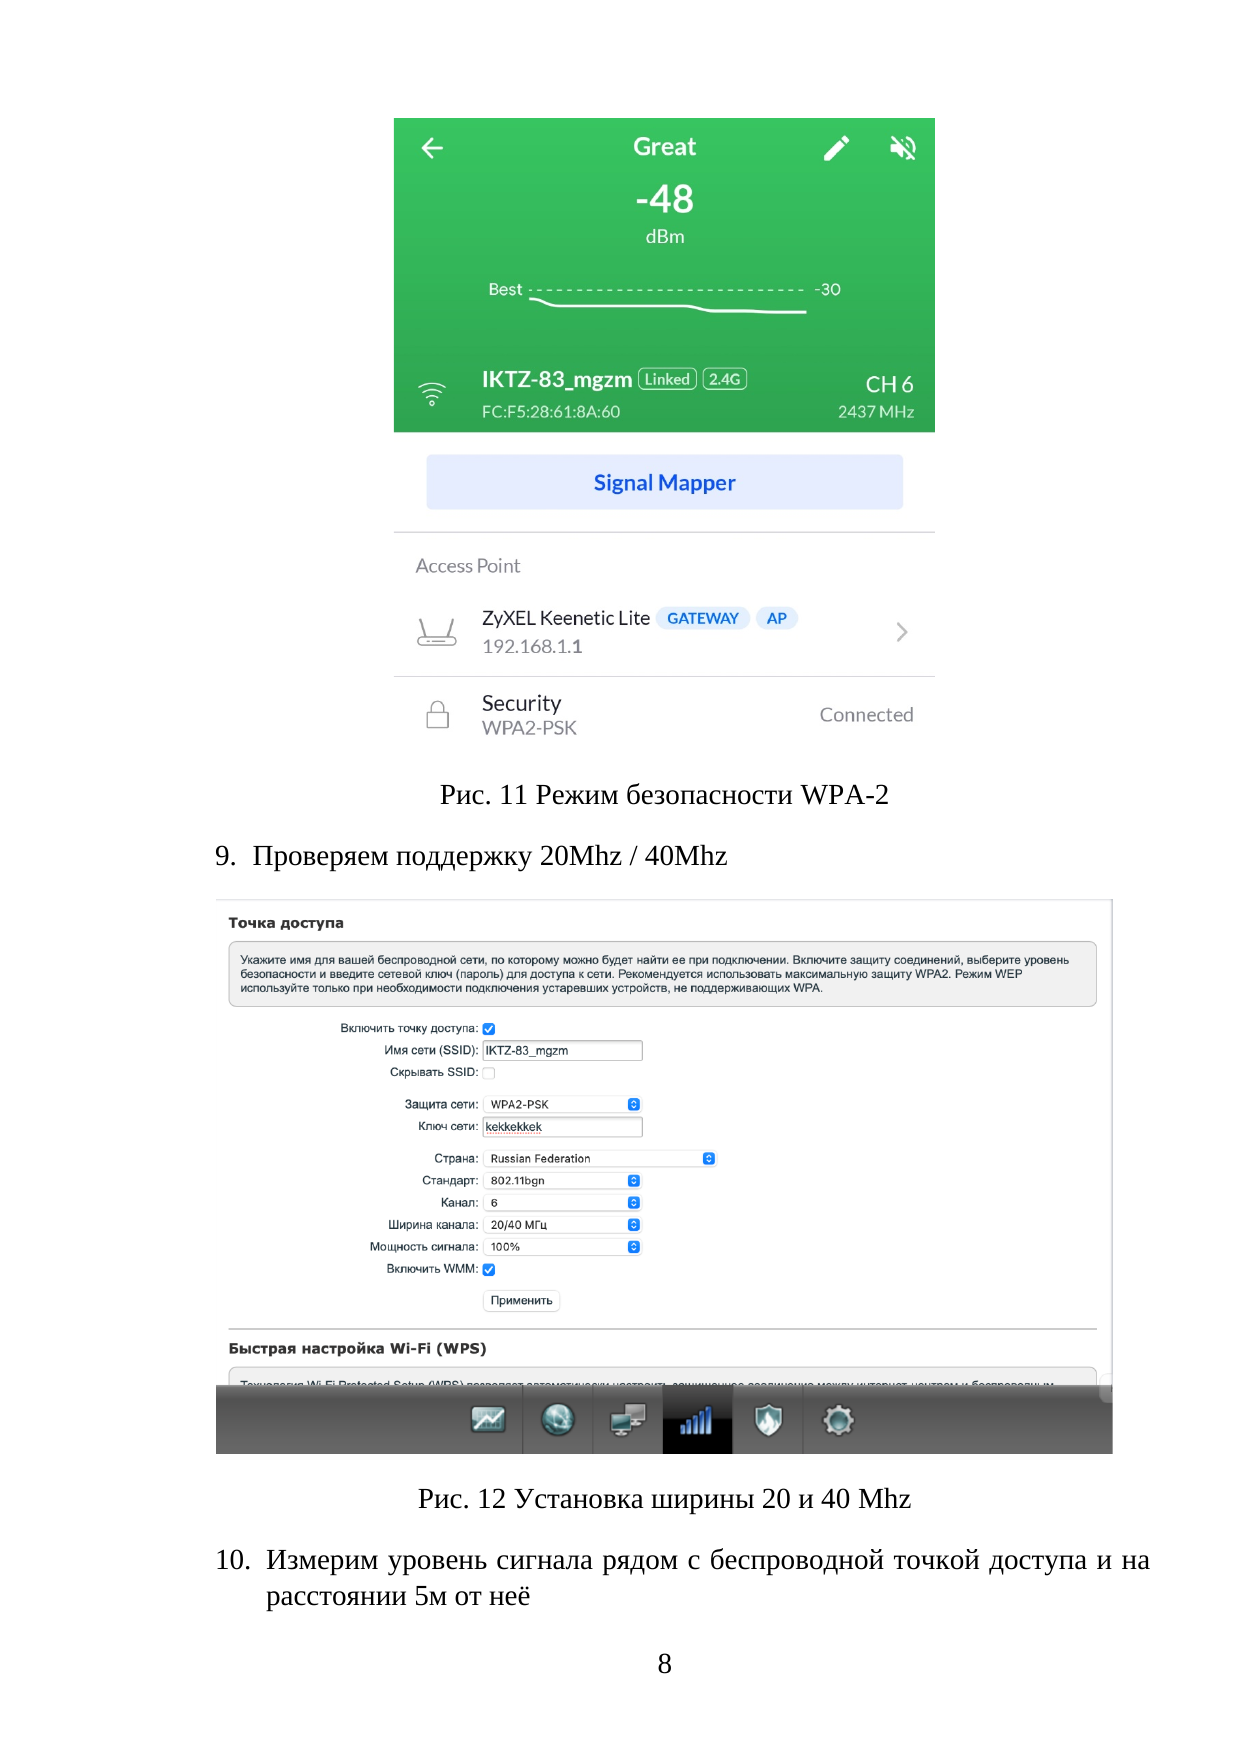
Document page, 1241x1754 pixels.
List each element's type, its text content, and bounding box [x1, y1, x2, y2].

picture [216, 899, 1113, 1454]
list Проверяем поддержку 20Mhz / 40Mhz [215, 838, 1152, 872]
picture [393, 118, 935, 750]
list Измерим уровень сигнала рядом с беспроводной точкой доступа и на расстоянии 5м от неё [215, 1542, 1152, 1612]
text Рис. 11 Режим безопасности WPA-2 [177, 777, 1152, 811]
text Рис. 12 Установка ширины 20 и 40 Mhz [177, 1481, 1152, 1514]
